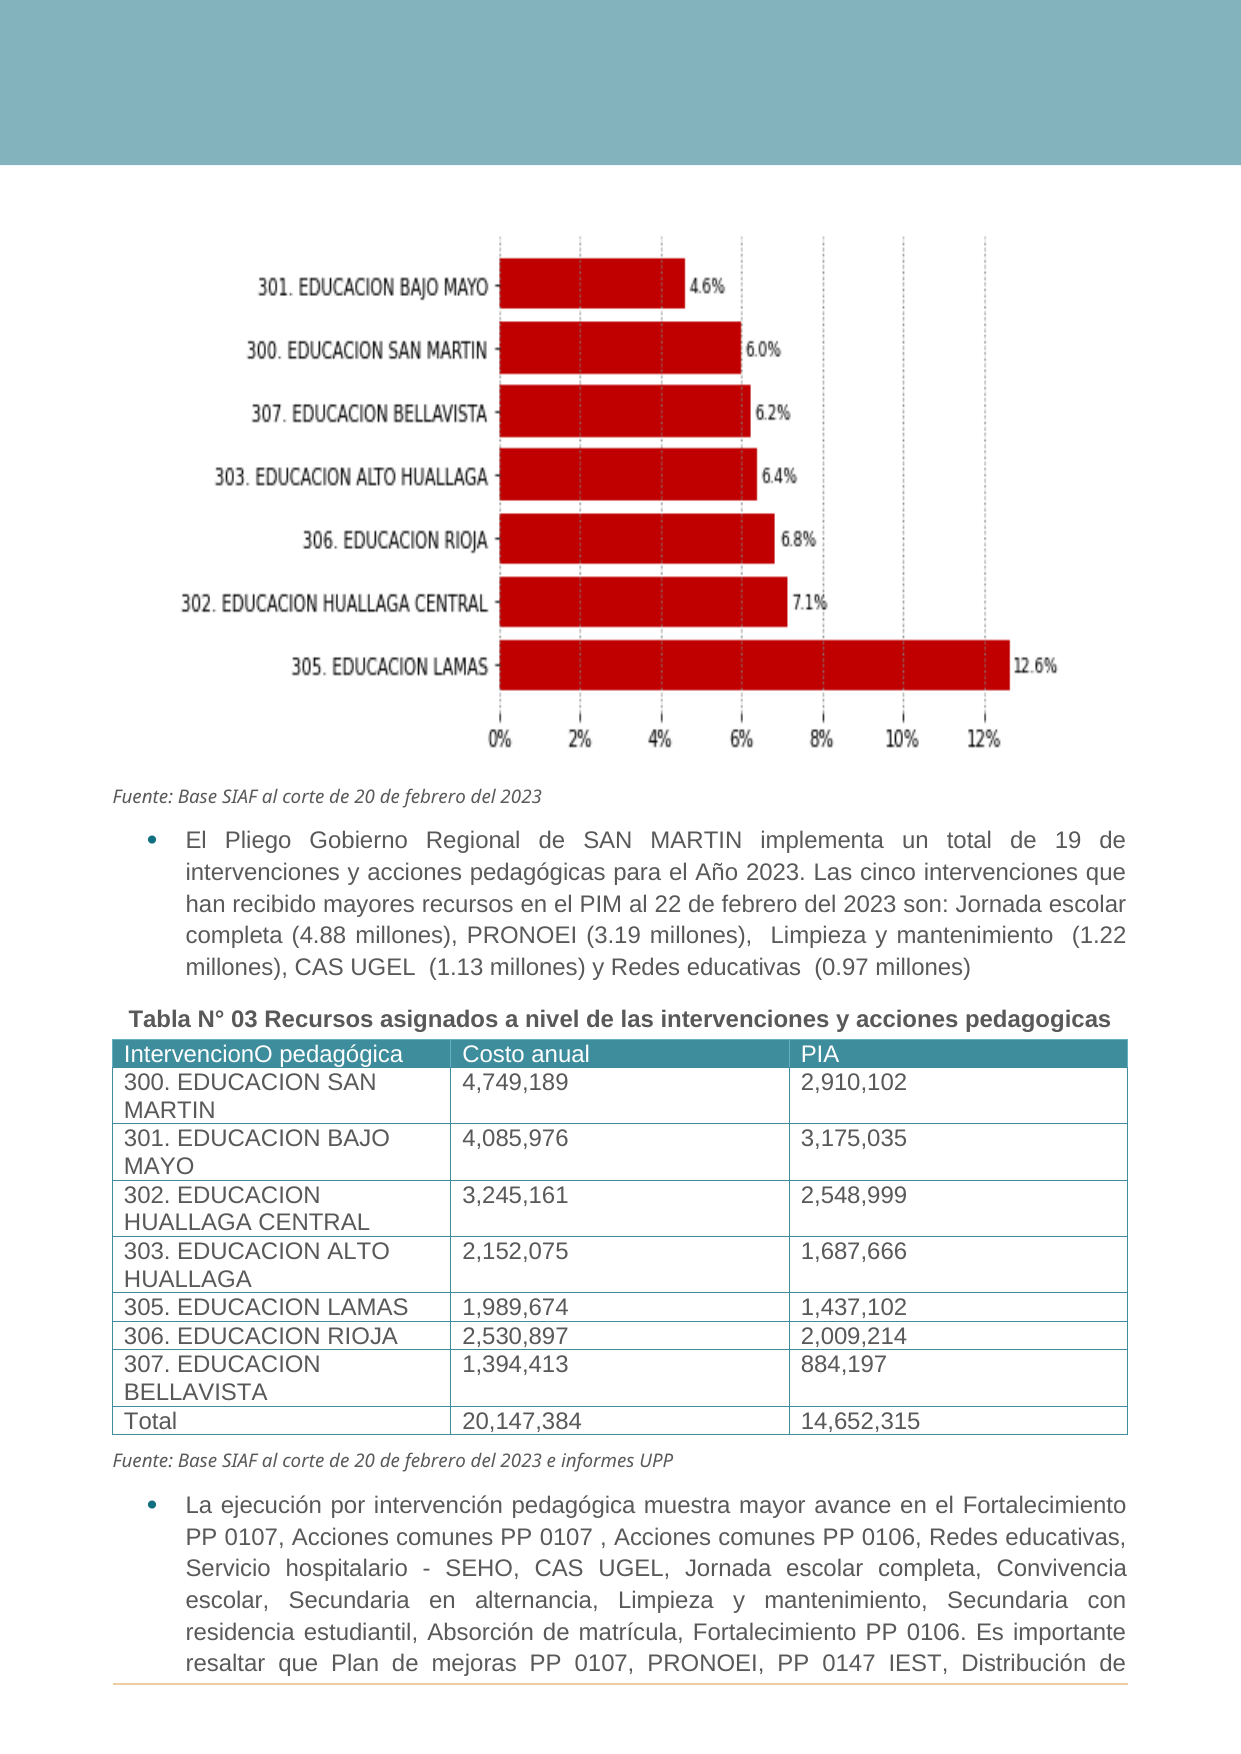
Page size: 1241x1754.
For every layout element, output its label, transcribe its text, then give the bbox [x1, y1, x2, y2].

table_cell 305. EDUCACION LAMAS [113, 1293, 450, 1321]
text Fuente: Base SIAF al corte de 20 de febrero del 2023 [112, 783, 1128, 808]
table_cell 4,085,976 [451, 1124, 789, 1179]
text Tabla N° 03 Recursos asignados a nivel de las intervenciones y acciones pedagogicas [112, 1005, 1128, 1033]
table_header PIA [790, 1040, 1127, 1067]
table_header Costo anual [451, 1040, 789, 1067]
picture [170, 225, 1071, 765]
table_cell 1,437,102 [790, 1293, 1127, 1321]
table_cell Total [113, 1407, 450, 1434]
table_cell 20,147,384 [451, 1407, 789, 1434]
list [148, 1491, 1128, 1677]
table_cell 301. EDUCACION BAJO MAYO [113, 1124, 450, 1179]
table_header IntervencionO pedagógica [113, 1040, 450, 1067]
table_cell 2,152,075 [451, 1237, 789, 1292]
table_cell 2,548,999 [790, 1181, 1127, 1236]
table_cell 307. EDUCACION BELLAVISTA [113, 1350, 450, 1406]
table_cell 1,687,666 [790, 1237, 1127, 1292]
table_cell 4,749,189 [451, 1068, 789, 1123]
table_cell 1,989,674 [451, 1293, 789, 1321]
table_cell 302. EDUCACION HUALLAGA CENTRAL [113, 1181, 450, 1236]
list El Pliego Gobierno Regional de SAN MARTIN implementa un total de 19 de intervenciones y acciones pedagógicas para el Año 2023. Las cinco intervenciones que han recibido mayores recursos en el PIM al 22 de febrero del 2023 son: Jornada escolar completa (4.88 millones), PRONOEI (3.19 millones), Limpieza y mantenimiento (1.22 millones), CAS UGEL (1.13 millones) y Redes educativas (0.97 millones) [148, 826, 1128, 980]
table_cell 3,245,161 [451, 1181, 789, 1236]
table_cell 2,910,102 [790, 1068, 1127, 1123]
table_cell 300. EDUCACION SAN MARTIN [113, 1068, 450, 1123]
table_cell 306. EDUCACION RIOJA [113, 1322, 450, 1349]
table_cell 303. EDUCACION ALTO HUALLAGA [113, 1237, 450, 1292]
table_cell 1,394,413 [451, 1350, 789, 1406]
text Fuente: Base SIAF al corte de 20 de febrero del 2023 e informes UPP [112, 1448, 1128, 1473]
table_cell 884,197 [790, 1350, 1127, 1406]
table_cell 2,009,214 [790, 1322, 1127, 1349]
table_cell 2,530,897 [451, 1322, 789, 1349]
table_cell 14,652,315 [790, 1407, 1127, 1434]
table_cell 3,175,035 [790, 1124, 1127, 1179]
